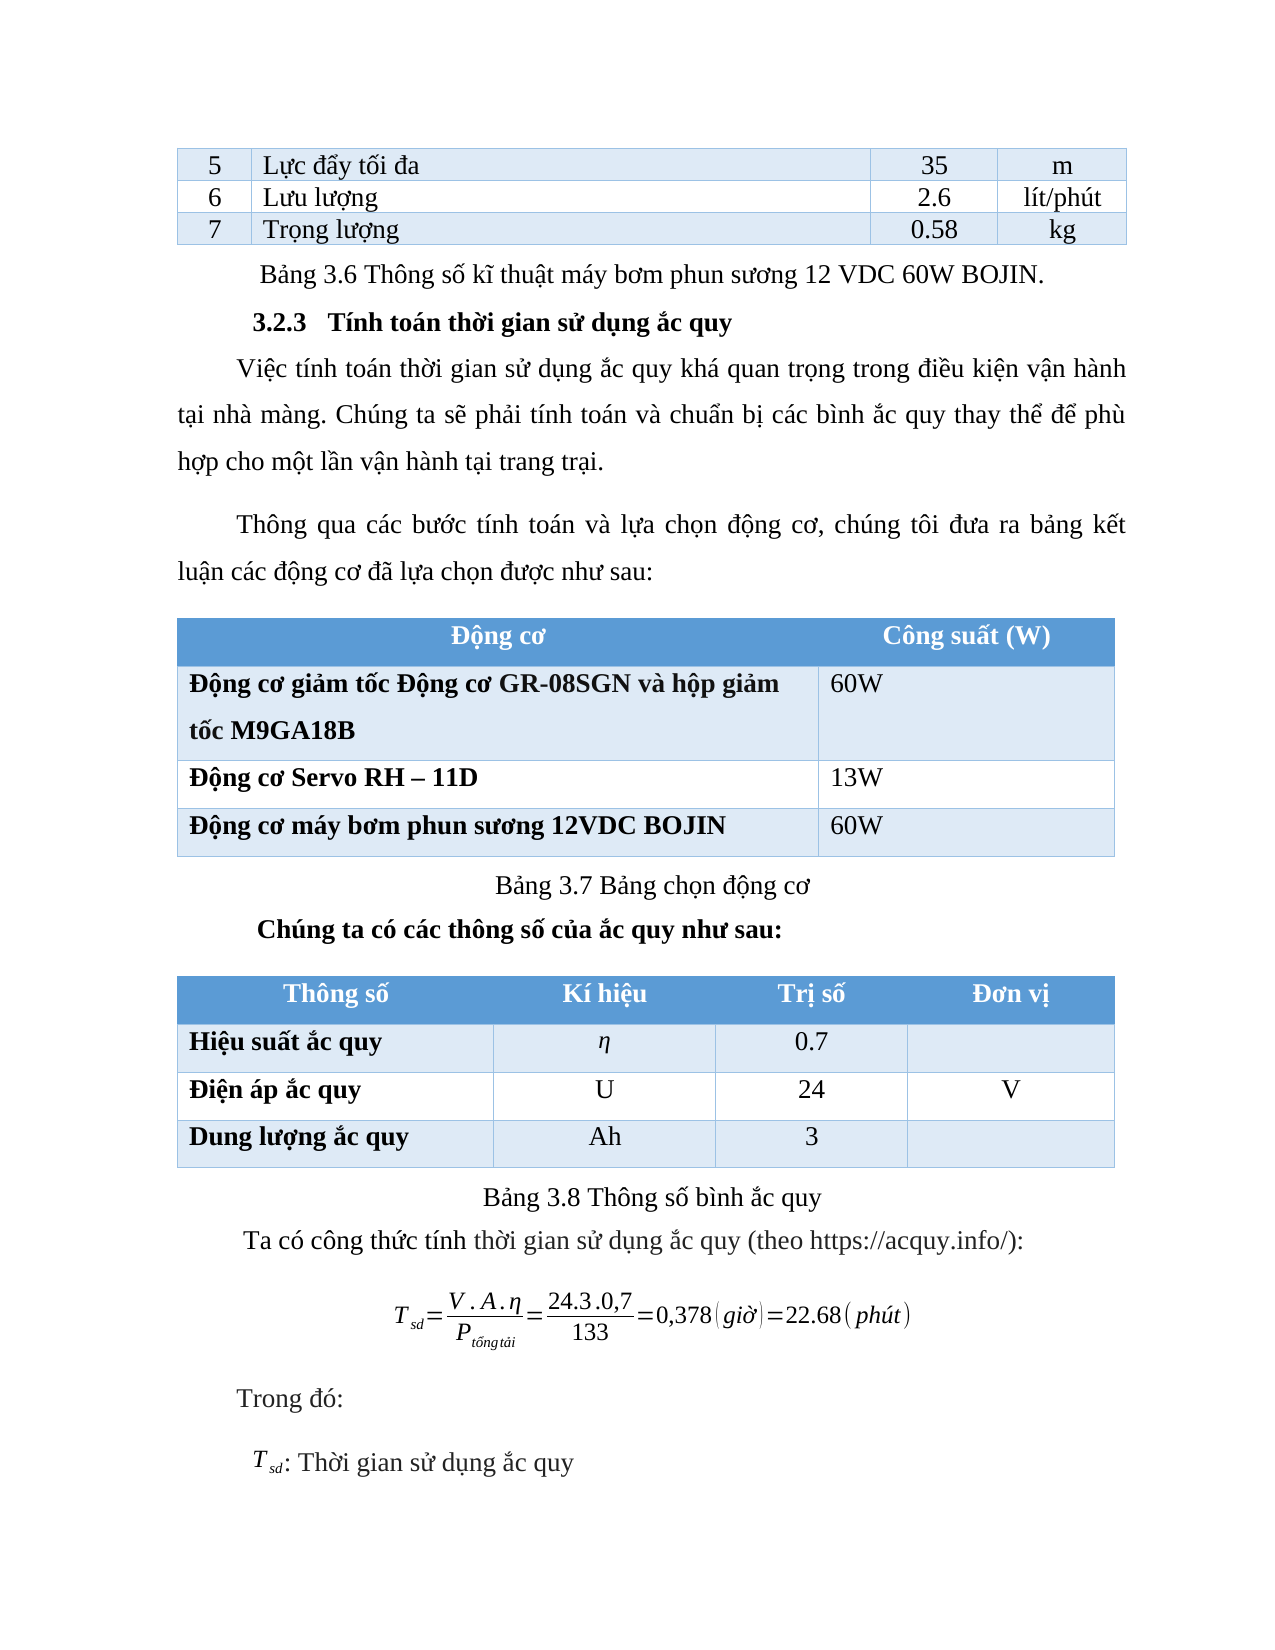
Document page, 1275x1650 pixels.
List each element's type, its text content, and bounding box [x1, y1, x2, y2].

table_cell 7 [178, 213, 251, 244]
table_cell kg [998, 213, 1126, 244]
text : Thời gian sử dụng ắc quy [177, 1446, 1127, 1477]
table_cell Trọng lượng [252, 213, 870, 244]
table_cell 2.6 [871, 181, 997, 212]
table_header Công suất (W) [819, 619, 1114, 666]
table_header Trị số [716, 978, 907, 1024]
table_cell 13W [819, 761, 1114, 808]
subtitle Bảng 3.6 Thông số kĩ thuật máy bơm phun sương 12 VDC 60W BOJIN. [177, 258, 1127, 289]
subtitle Tính toán thời gian sử dụng ắc quy [252, 306, 1127, 337]
subtitle Bảng 3.8 Thông số bình ắc quy [177, 1181, 1127, 1212]
table_cell Dung lượng ắc quy [178, 1121, 493, 1167]
table_cell [908, 1121, 1114, 1167]
table_cell Lực đẩy tối đa [252, 149, 870, 180]
table_cell 35 [871, 149, 997, 180]
table_cell Động cơ giảm tốc Động cơ GR-08SGN và hộp giảm tốc M9GA18B [178, 667, 818, 760]
subtitle Bảng 3.7 Bảng chọn động cơ [177, 869, 1127, 901]
text Thông qua các bước tính toán và lựa chọn động cơ, chúng tôi đưa ra bảng kết luận các động cơ đã lựa chọn được như sau: [177, 508, 1127, 586]
table_cell m [998, 149, 1126, 180]
table_cell U [494, 1073, 715, 1119]
table_cell 60W [819, 809, 1114, 856]
text Chúng ta có các thông số của ắc quy như sau: [177, 913, 1127, 944]
table_cell 24 [716, 1073, 907, 1119]
table_cell lít/phút [998, 181, 1126, 212]
table_cell 0.7 [716, 1025, 907, 1072]
table_cell 3 [716, 1121, 907, 1167]
text Ta có công thức tính thời gian sử dụng ắc quy (theo https://acquy.info/): [177, 1224, 1127, 1256]
table_cell Hiệu suất ắc quy [178, 1025, 493, 1072]
table_header Thông số [178, 978, 493, 1024]
table_cell Điện áp ắc quy [178, 1073, 493, 1119]
table_cell 60W [819, 667, 1114, 760]
text Trong đó: [177, 1383, 1127, 1414]
table_cell Động cơ Servo RH – 11D [178, 761, 818, 808]
table_header Động cơ [178, 619, 818, 666]
table_cell V [908, 1073, 1114, 1119]
text Việc tính toán thời gian sử dụng ắc quy khá quan trọng trong điều kiện vận hành tại nhà màng. Chúng ta sẽ phải tính toán và chuẩn bị các bình ắc quy thay thể để phù hợp cho một lần vận hành tại trang trại. [177, 352, 1127, 476]
table_header Đơn vị [908, 978, 1114, 1024]
table_cell 6 [178, 181, 251, 212]
table_cell [494, 1025, 715, 1072]
table_cell Lưu lượng [252, 181, 870, 212]
table_cell 5 [178, 149, 251, 180]
table_cell 0.58 [871, 213, 997, 244]
table_cell Ah [494, 1121, 715, 1167]
table_cell [908, 1025, 1114, 1072]
table_cell Động cơ máy bơm phun sương 12VDC BOJIN [178, 809, 818, 856]
table_header Kí hiệu [494, 978, 715, 1024]
